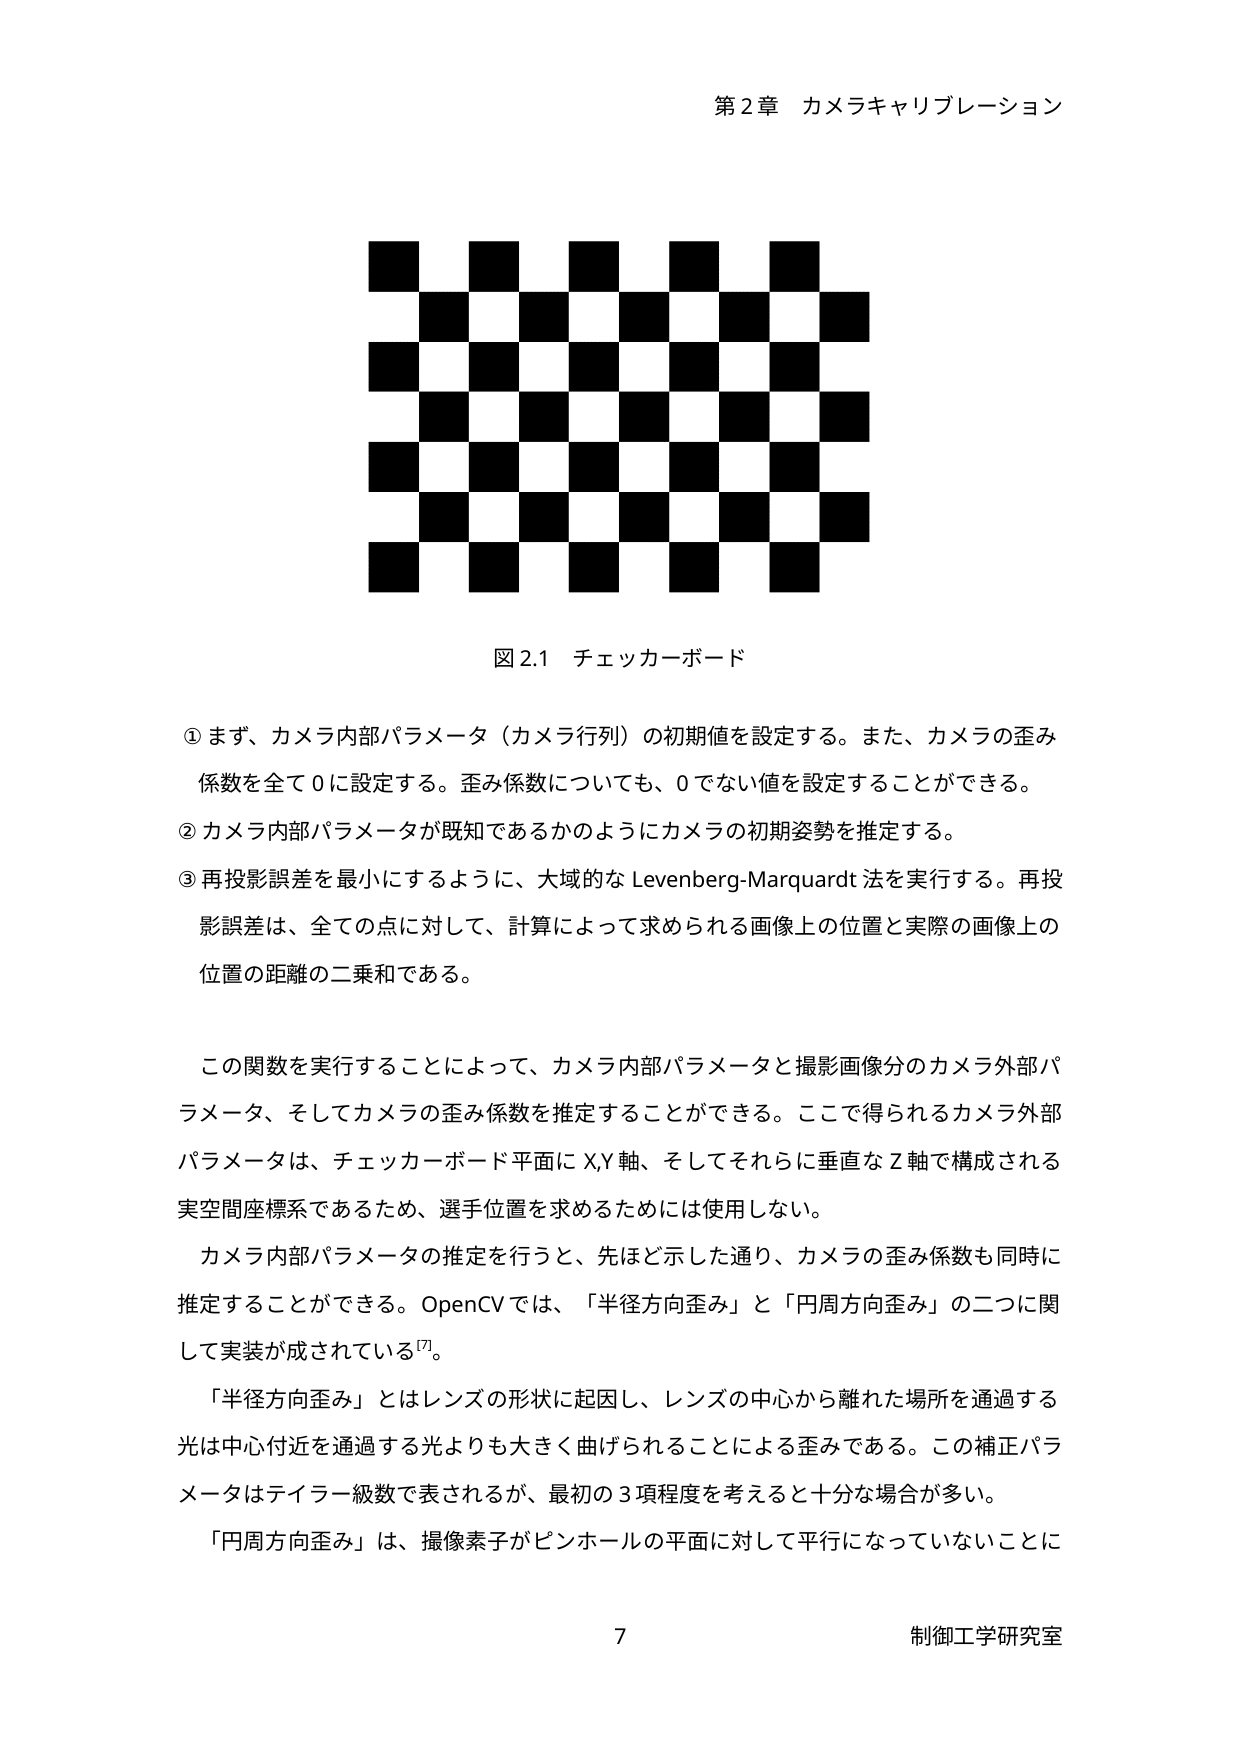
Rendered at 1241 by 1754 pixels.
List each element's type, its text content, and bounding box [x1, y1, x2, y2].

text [177, 1524, 1063, 1556]
text 「半径方向歪み」とはレンズの形状に起因し、レンズの中心から離れた場所を通過する光は中心付近を通過する光よりも大きく曲げられることによる歪みである。この補正パラメータはテイラー級数で表されるが、最初の3項程度を考えると十分な場合が多い。 [177, 1382, 1063, 1508]
text この関数を実行することによって、カメラ内部パラメータと撮影画像分のカメラ外部パラメータ、そしてカメラの歪み係数を推定することができる。ここで得られるカメラ外部パラメータは、チェッカーボード平面にX,Y軸、そしてそれらに垂直なZ軸で構成される実空間座標系であるため、選手位置を求めるためには使用しない。 [177, 1049, 1063, 1366]
text ①まず、カメラ内部パラメータ（カメラ行列）の初期値を設定する。また、カメラの歪み係数を全て0に設定する。歪み係数についても、0でない値を設定することができる。 [177, 673, 1063, 798]
text ③再投影誤差を最小にするように、大域的なLevenberg-Marquardt法を実行する。再投影誤差は、全ての点に対して、計算によって求められる画像上の位置と実際の画像上の位置の距離の二乗和である。 [177, 862, 1063, 988]
picture [350, 206, 890, 627]
text ②カメラ内部パラメータが既知であるかのようにカメラの初期姿勢を推定する。 [177, 814, 1063, 846]
